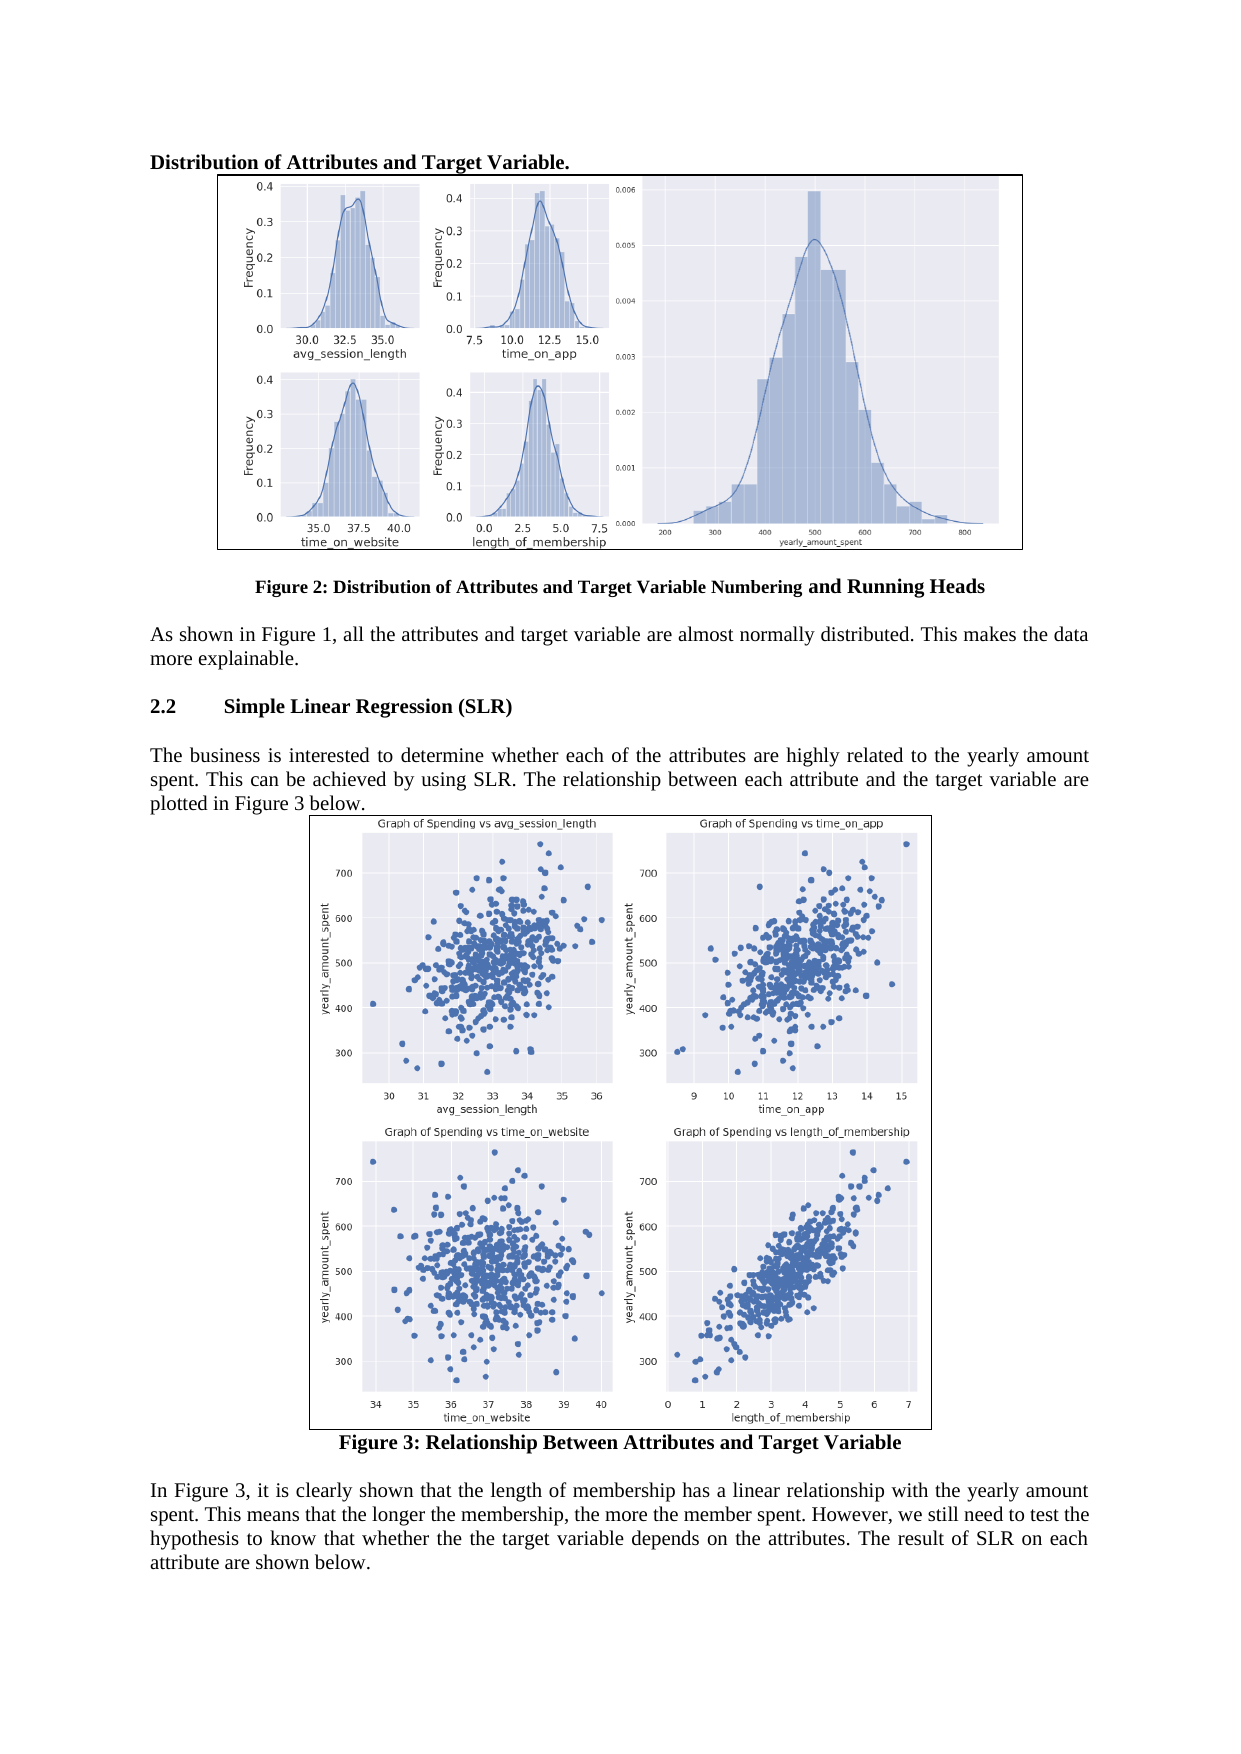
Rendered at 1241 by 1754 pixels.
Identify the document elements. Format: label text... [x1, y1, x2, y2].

text Figure 2: Distribution of Attributes and Target Variable Numbering and Running Heads [150, 574, 1090, 598]
text In Figure 3, it is clearly shown that the length of membership has a linear relationship with the yearly amount spent. This means that the longer the membership, the more the member spent. However, we still need to test the hypothesis to know that whether the the target variable depends on the attributes. The result of SLR on each attribute are shown below. [150, 1478, 1090, 1574]
text Figure 3: Relationship Between Attributes and Target Variable [150, 1430, 1090, 1454]
text Distribution of Attributes and Target Variable. [150, 150, 1090, 174]
picture [240, 176, 1001, 549]
picture [310, 816, 931, 1429]
text As shown in Figure 1, all the attributes and target variable are almost normally distributed. This makes the data more explainable. [150, 622, 1090, 670]
text 2.2 Simple Linear Regression (SLR) [150, 694, 1090, 718]
text The business is interested to determine whether each of the attributes are highly related to the yearly amount spent. This can be achieved by using SLR. The relationship between each attribute and the target variable are plotted in Figure 3 below. [150, 743, 1090, 815]
